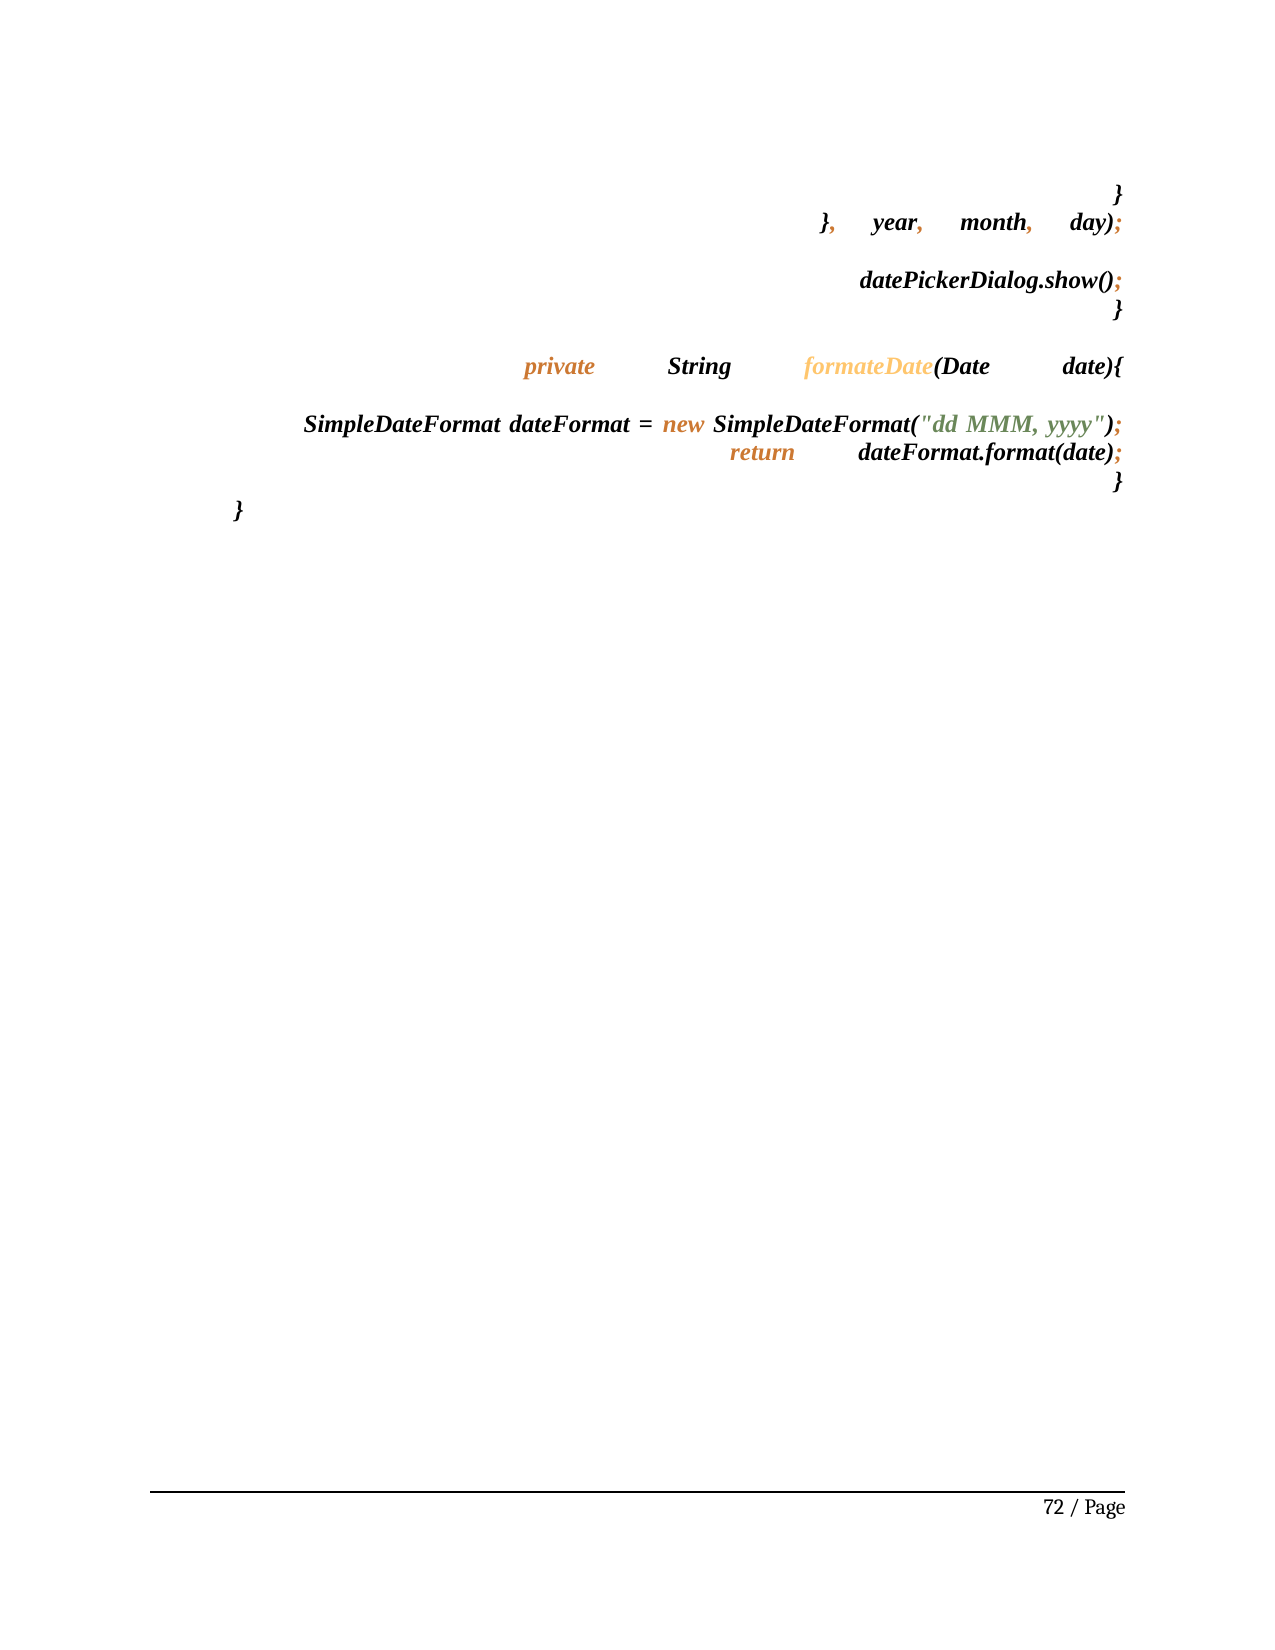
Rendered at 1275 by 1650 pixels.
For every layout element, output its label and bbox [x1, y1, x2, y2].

text [197, 150, 1125, 524]
